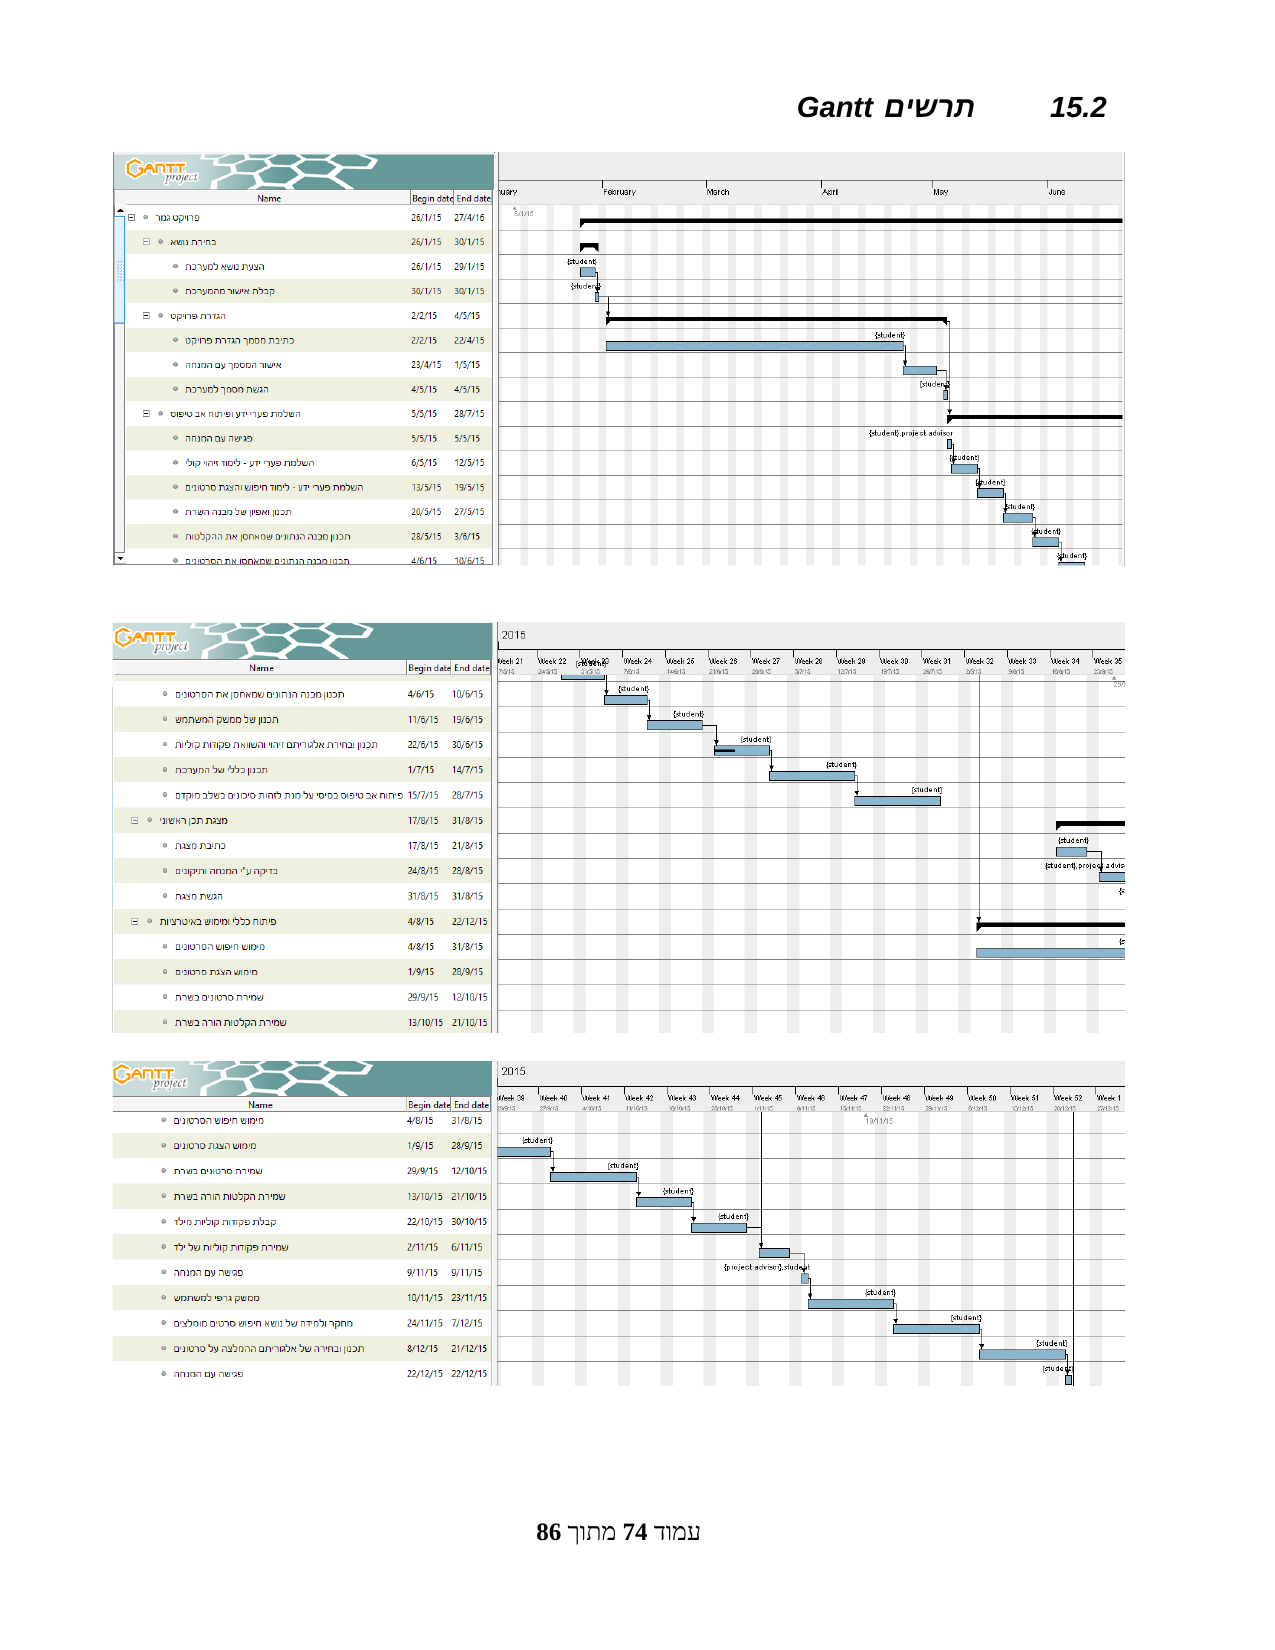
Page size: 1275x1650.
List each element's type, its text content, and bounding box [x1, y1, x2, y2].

picture [112, 1061, 1125, 1386]
subtitle תרשים Gantt [112, 90, 1050, 123]
picture [112, 622, 1125, 1033]
picture [112, 152, 1125, 566]
